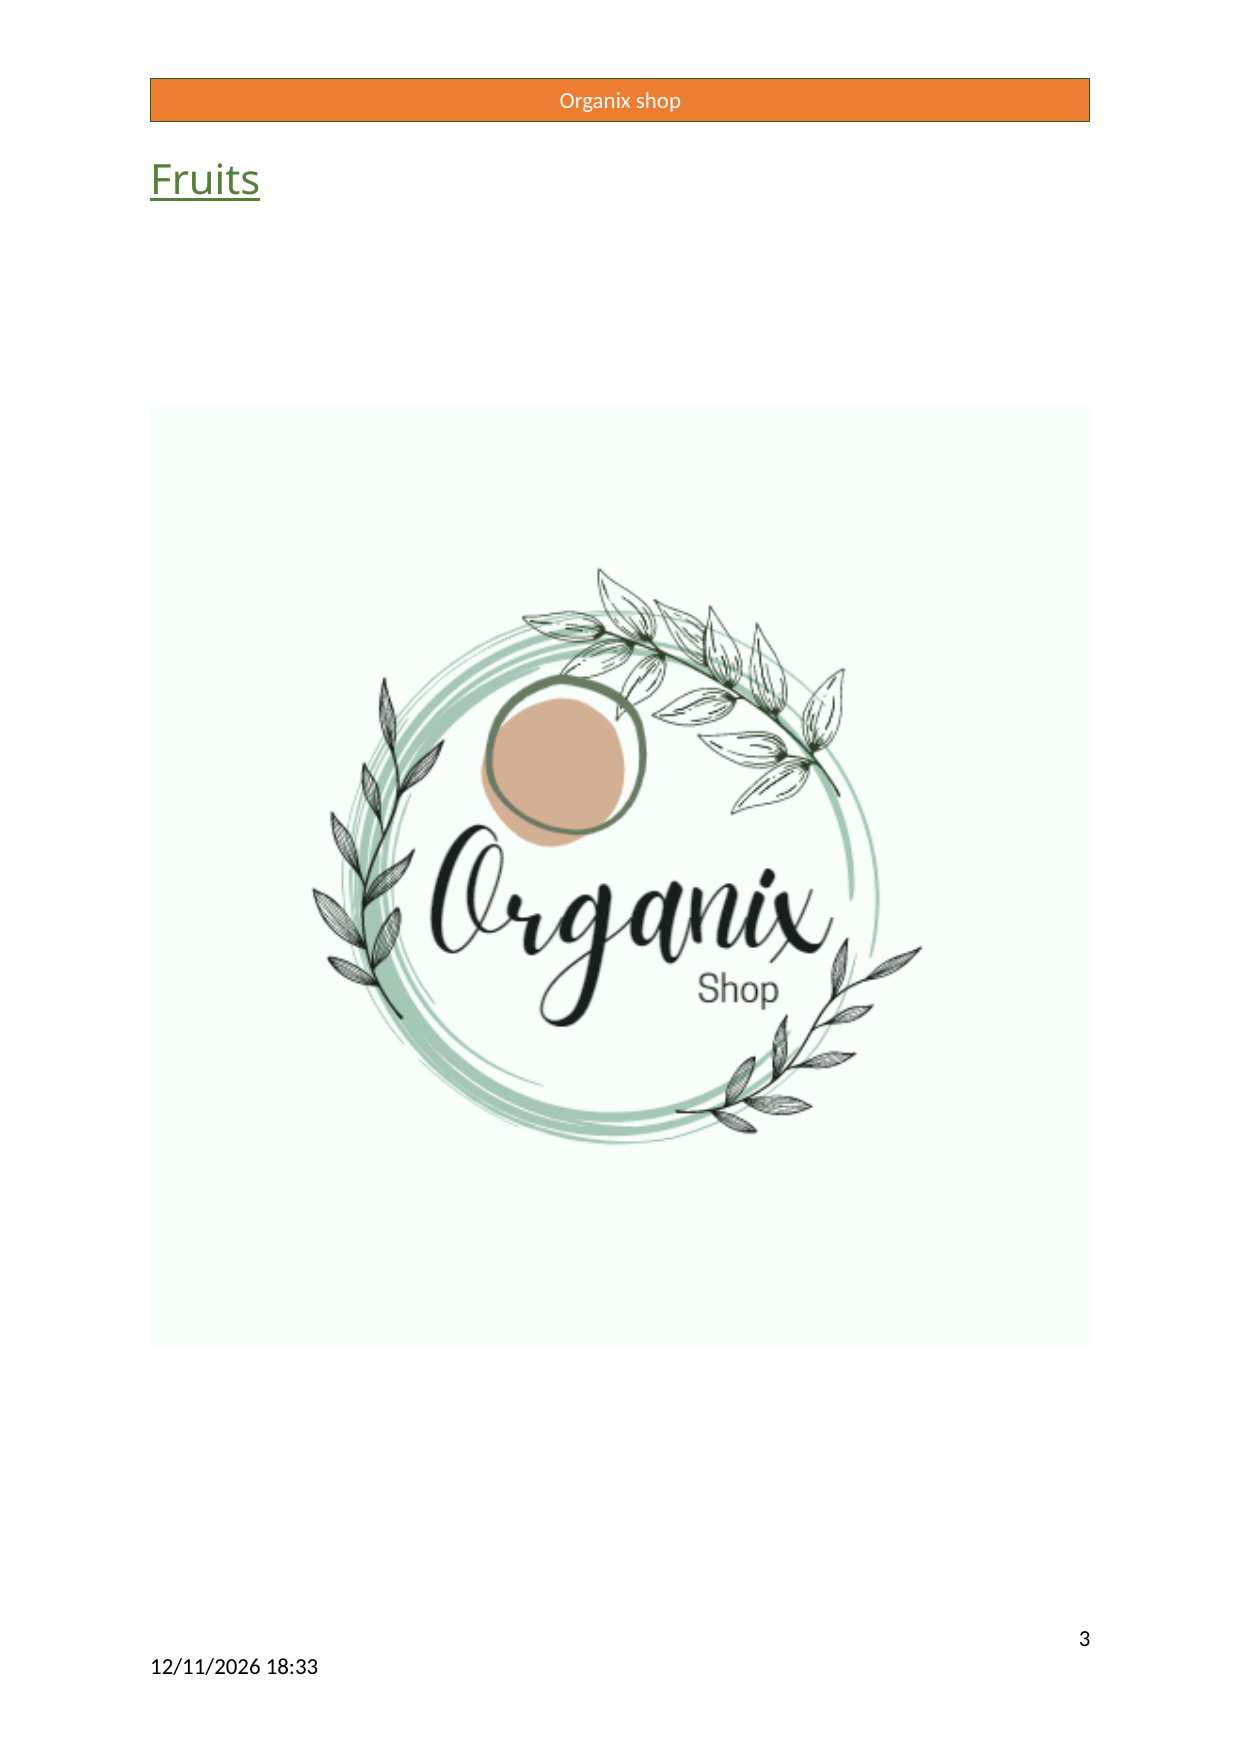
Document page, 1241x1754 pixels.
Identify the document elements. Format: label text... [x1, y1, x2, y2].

text Fruits [150, 150, 1090, 207]
picture [150, 406, 1091, 1347]
